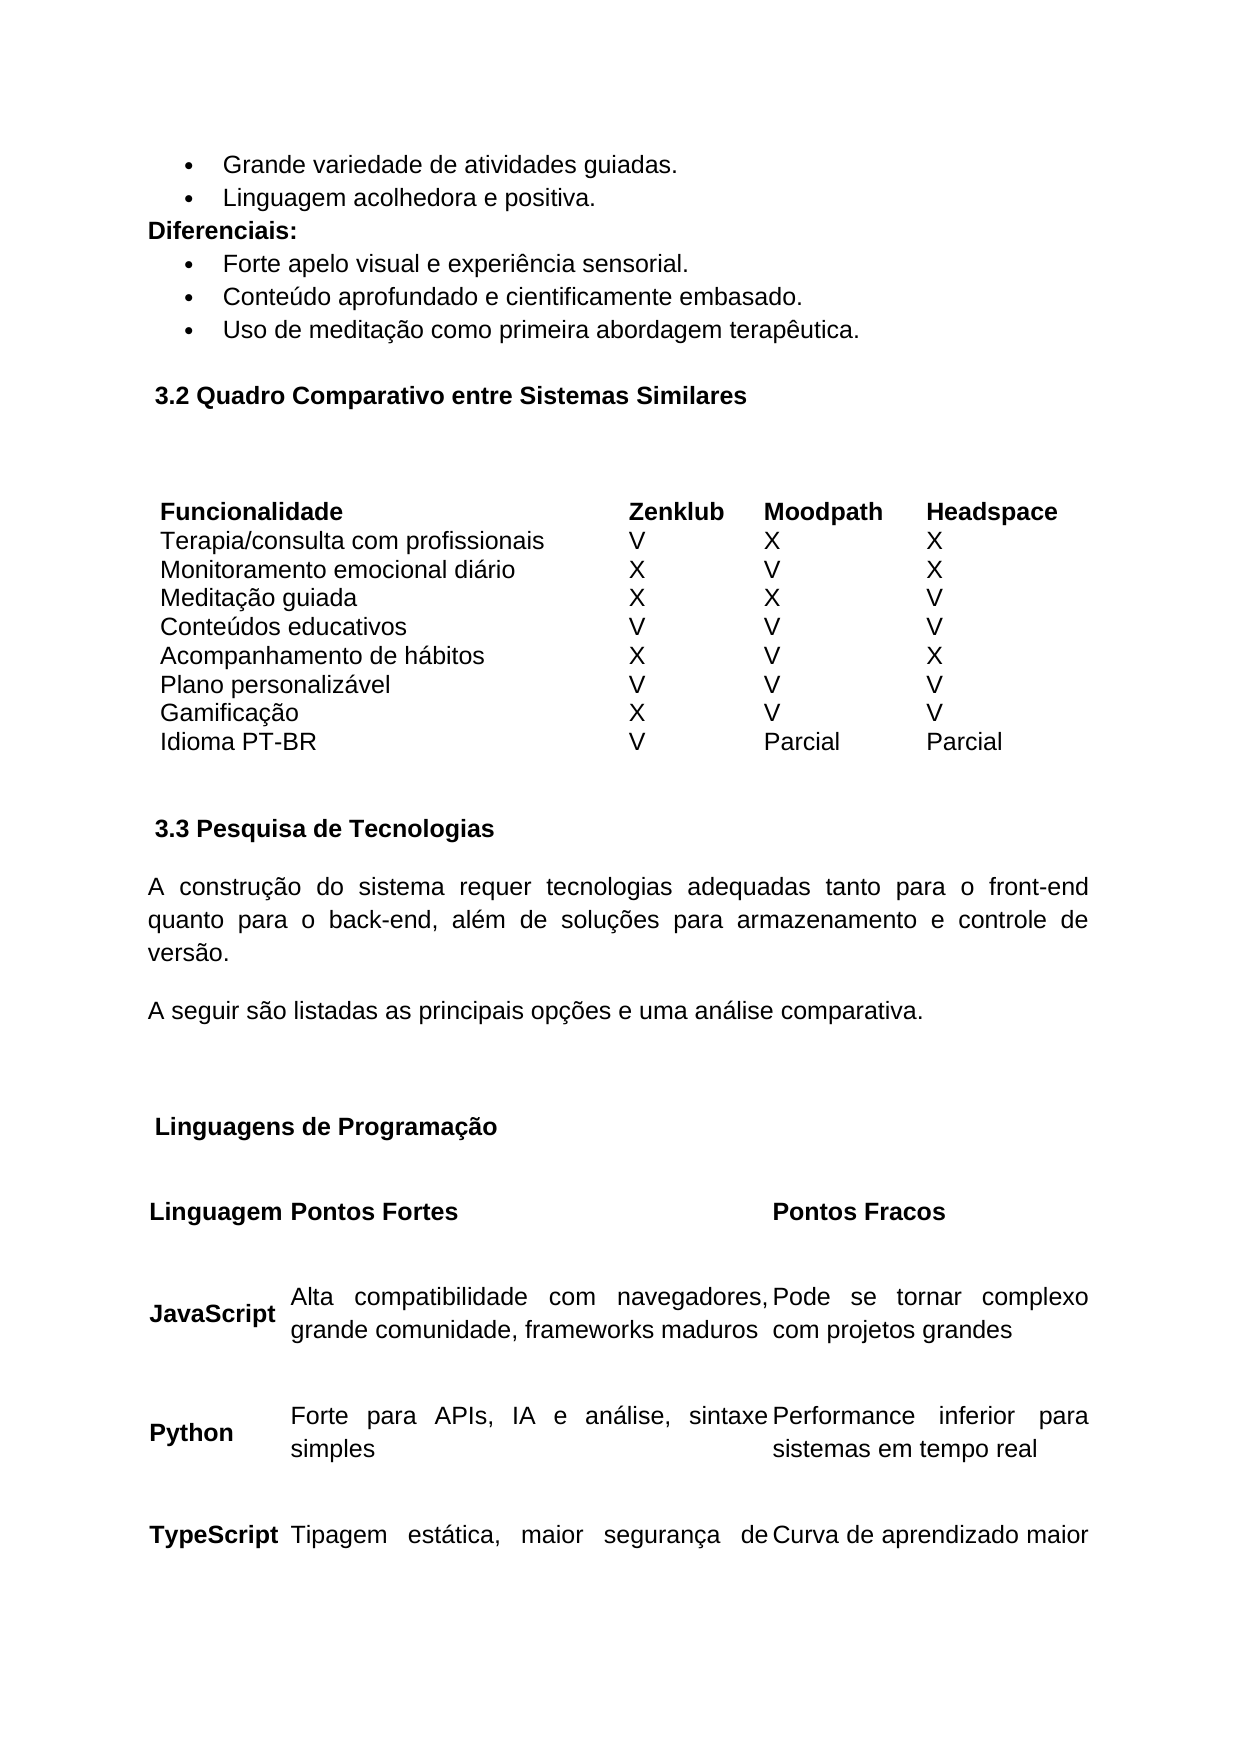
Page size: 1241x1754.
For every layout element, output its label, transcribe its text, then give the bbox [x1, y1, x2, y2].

table_header Funcionalidade [149, 497, 617, 526]
table_cell X [618, 641, 752, 670]
table_cell X [915, 526, 1092, 555]
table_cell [289, 1493, 771, 1579]
table_cell Monitoramento emocional diário [149, 555, 617, 583]
subtitle Uso de meditação como primeira abordagem terapêutica. [185, 315, 1090, 344]
subtitle Forte apelo visual e experiência sensorial. [185, 249, 1090, 278]
table_cell V [753, 641, 915, 670]
table_cell X [915, 555, 1092, 583]
table_cell V [753, 612, 915, 641]
subtitle Conteúdo aprofundado e cientificamente embasado. [185, 282, 1090, 311]
table_cell X [915, 641, 1092, 670]
table_cell Pode se tornar complexo com projetos grandes [771, 1256, 1091, 1374]
table_cell X [618, 699, 752, 727]
table_header Pontos Fortes [289, 1170, 771, 1256]
table_cell Meditação guiada [149, 584, 617, 612]
text A seguir são listadas as principais opções e uma análise comparativa. [148, 996, 1090, 1025]
table_cell V [753, 555, 915, 583]
subtitle Diferenciais: [148, 216, 1090, 245]
table_cell JavaScript [148, 1256, 289, 1374]
table_cell V [618, 727, 752, 756]
table_cell Alta compatibilidade com navegadores, grande comunidade, frameworks maduros [289, 1256, 771, 1374]
table_cell V [915, 584, 1092, 612]
table_cell X [618, 584, 752, 612]
table_cell Performance inferior para sistemas em tempo real [771, 1375, 1091, 1493]
table_cell V [915, 612, 1092, 641]
table_cell Parcial [753, 727, 915, 756]
table_cell V [753, 699, 915, 727]
table_cell V [915, 670, 1092, 698]
table_cell V [618, 612, 752, 641]
subtitle 3.3 Pesquisa de Tecnologias [148, 781, 1090, 843]
table_header Linguagem [148, 1170, 289, 1256]
table_cell TypeScript [148, 1493, 289, 1579]
table_cell Parcial [915, 727, 1092, 756]
table_cell Idioma PT-BR [149, 727, 617, 756]
text A construção do sistema requer tecnologias adequadas tanto para o front-end quanto para o back-end, além de soluções para armazenamento e controle de versão. [148, 872, 1090, 967]
subtitle Grande variedade de atividades guiadas. [185, 150, 1090, 179]
table_cell Forte para APIs, IA e análise, sintaxe simples [289, 1375, 771, 1493]
table_cell Python [148, 1375, 289, 1493]
table_cell X [753, 584, 915, 612]
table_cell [771, 1493, 1091, 1579]
table_cell X [618, 555, 752, 583]
table_header Headspace [915, 497, 1092, 526]
table_cell Acompanhamento de hábitos [149, 641, 617, 670]
text Linguagens de Programação [148, 1112, 1090, 1141]
subtitle 3.2 Quadro Comparativo entre Sistemas Similares [148, 348, 1090, 410]
table_header Zenklub [618, 497, 752, 526]
table_header Moodpath [753, 497, 915, 526]
table_cell X [753, 526, 915, 555]
table_cell V [618, 526, 752, 555]
subtitle Linguagem acolhedora e positiva. [185, 183, 1090, 212]
table_cell V [753, 670, 915, 698]
table_cell Terapia/consulta com profissionais [149, 526, 617, 555]
table_cell V [915, 699, 1092, 727]
table_cell Conteúdos educativos [149, 612, 617, 641]
table_cell V [618, 670, 752, 698]
table_header Pontos Fracos [771, 1170, 1091, 1256]
table_cell Gamificação [149, 699, 617, 727]
table_cell Plano personalizável [149, 670, 617, 698]
